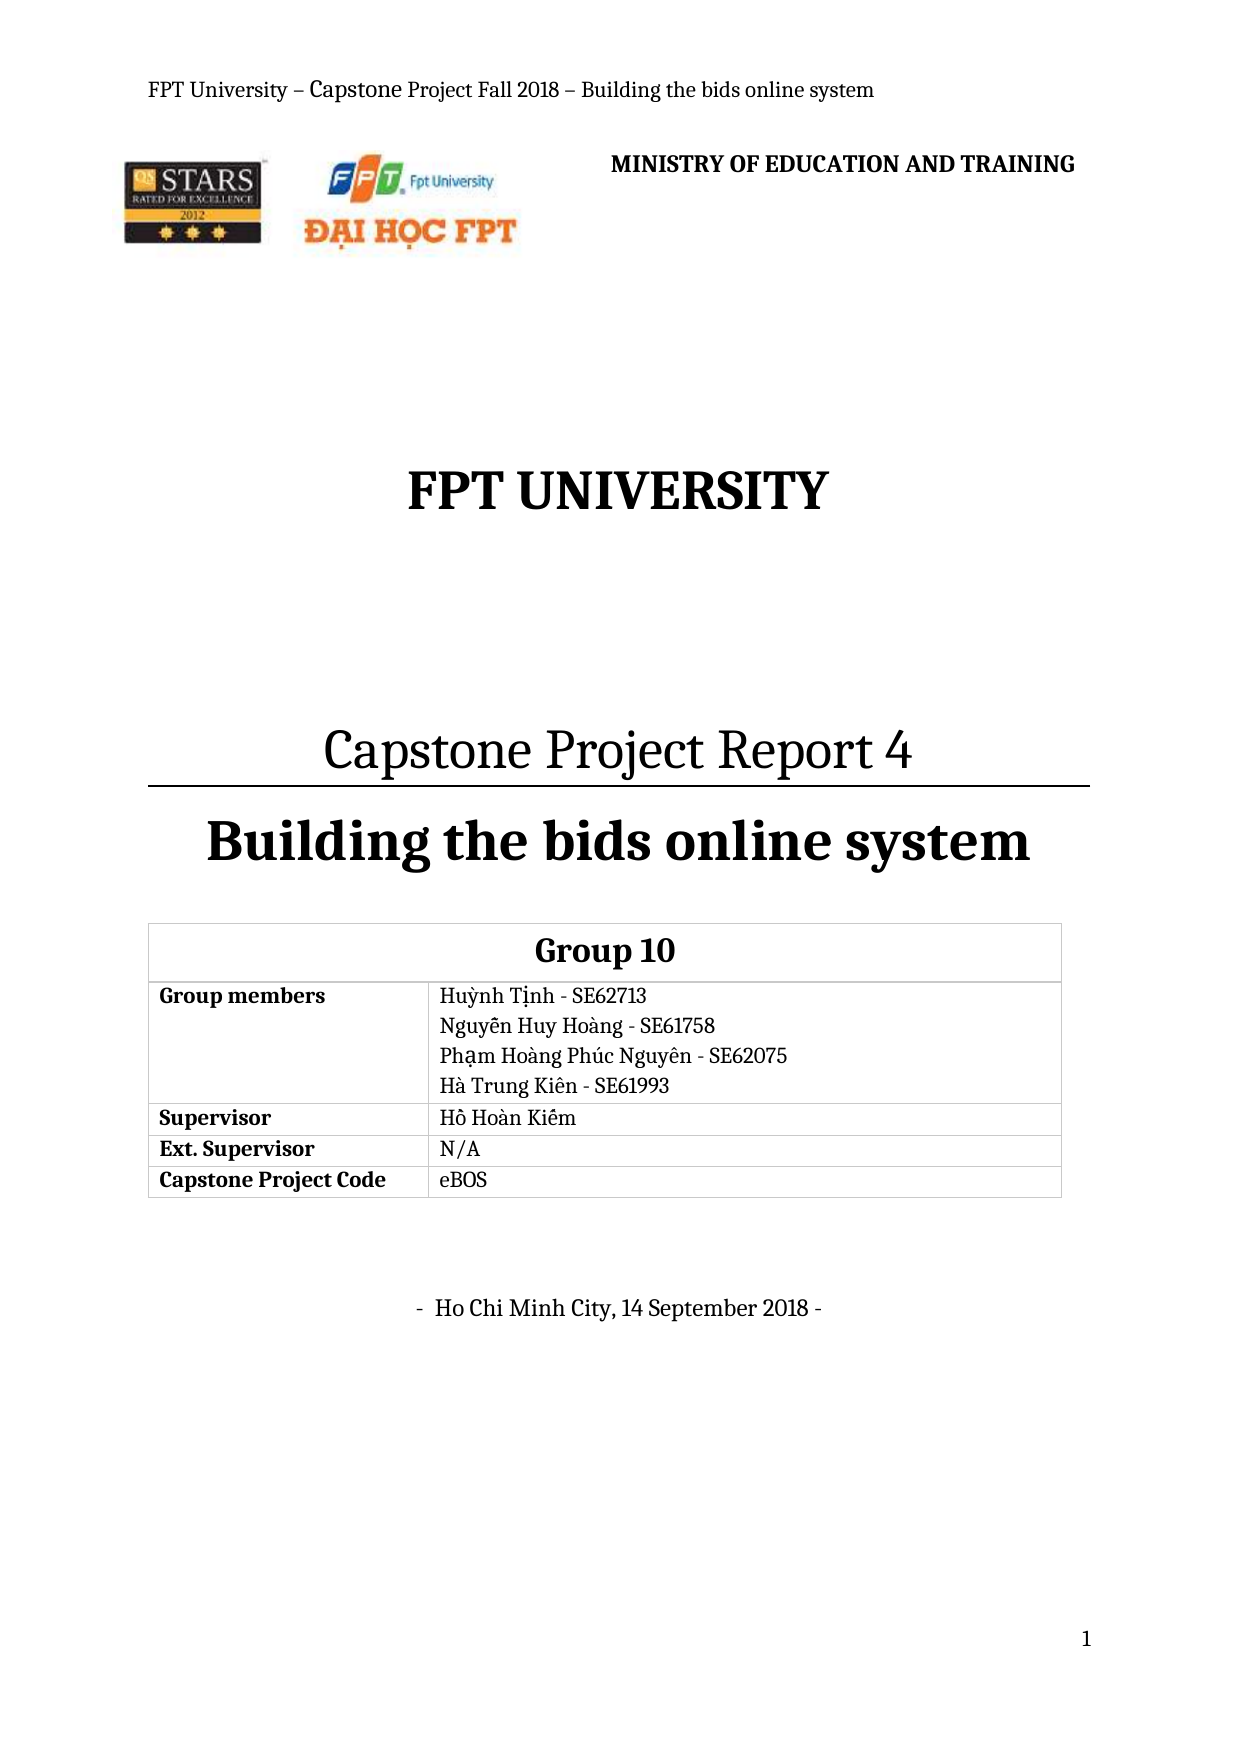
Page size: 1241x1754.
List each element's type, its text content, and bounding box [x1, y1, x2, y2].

text Capstone Project Report 4 [148, 718, 1090, 785]
table_header Group 10 [149, 924, 1061, 981]
table_cell Ext. Supervisor [149, 1136, 428, 1166]
table_cell Hồ Hoàn Kiếm [429, 1104, 1061, 1134]
table_cell Group members [149, 983, 428, 1103]
table_cell Capstone Project Code [149, 1167, 428, 1197]
table_cell Huỳnh Tịnh - SE62713 Nguyễn Huy Hoàng - SE61758 Phạm Hoàng Phúc Nguyên - SE62075 Hà Trung Kiên - SE61993 [429, 983, 1061, 1103]
text - Ho Chi Minh City, 14 September 2018 - [148, 1293, 1090, 1322]
text MINISTRY OF EDUCATION AND TRAINING [532, 150, 1090, 179]
table_cell Supervisor [149, 1104, 428, 1134]
title Building the bids online system [148, 808, 1090, 875]
table_cell eBOS [429, 1167, 1061, 1197]
table_cell N/A [429, 1136, 1061, 1166]
picture [110, 150, 532, 260]
text FPT UNIVERSITY [148, 459, 1090, 523]
